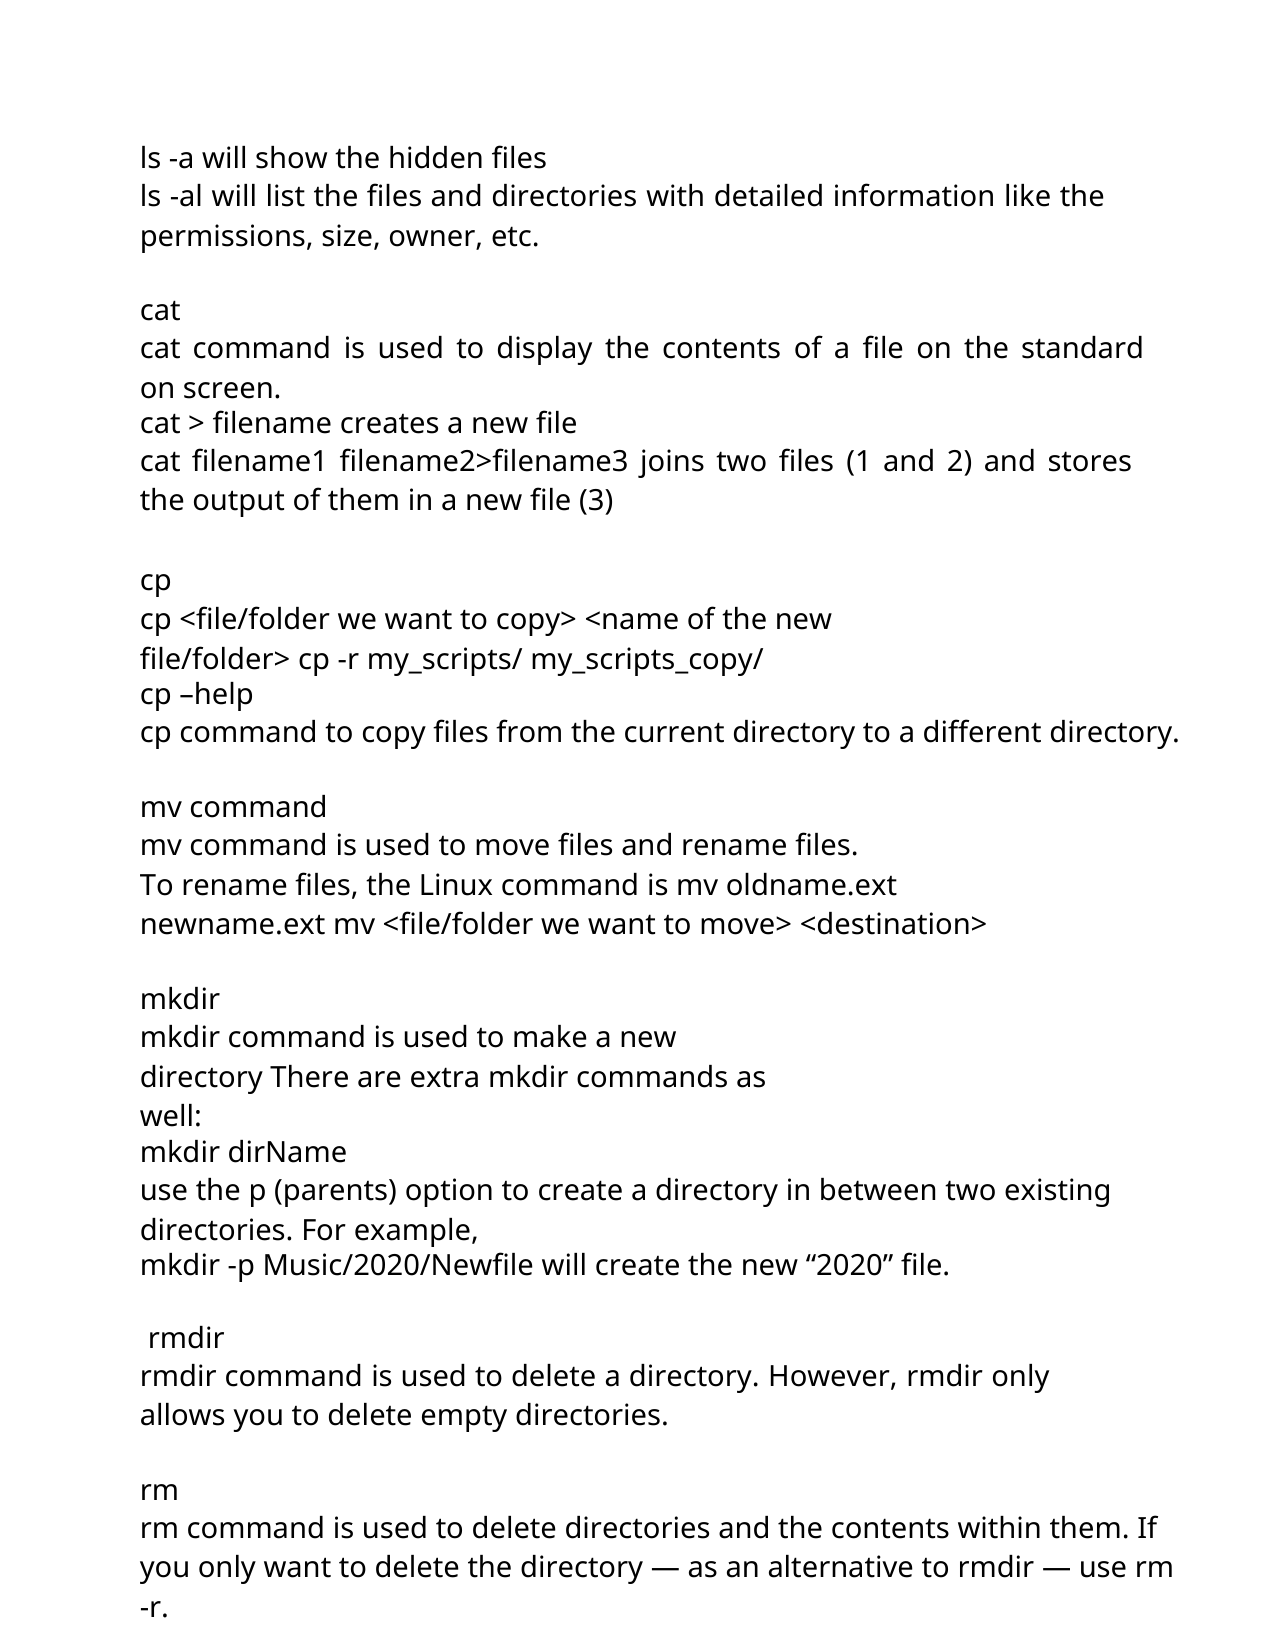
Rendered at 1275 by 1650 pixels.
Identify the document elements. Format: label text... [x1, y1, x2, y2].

text cat [139, 294, 1181, 327]
text To rename files, the Linux command is mv oldname.ext newname.ext mv <file/folder we want to move> <destination> [139, 864, 1040, 943]
text mv command [139, 791, 1181, 824]
text mkdir [139, 983, 1181, 1016]
text mv command is used to move files and rename files. [139, 824, 1181, 864]
text cp [139, 559, 1181, 598]
text use the p (parents) option to create a directory in between two existing directories. For example, [139, 1169, 1181, 1248]
text mkdir dirName [139, 1136, 1181, 1169]
text mkdir command is used to make a new directory There are extra mkdir commands as well: [139, 1016, 767, 1135]
text rm [139, 1473, 1181, 1507]
text cp command to copy files from the current directory to a different directory. [139, 711, 1181, 751]
text rm command is used to delete directories and the contents within them. If you only want to delete the directory — as an alternative to rmdir — use rm -r. [139, 1507, 1181, 1626]
text ls -a will show the hidden files [139, 142, 1181, 175]
text ls -al will list the files and directories with detailed information like the permissions, size, owner, etc. [139, 175, 1181, 254]
text cat > filename creates a new file [139, 407, 1181, 440]
text cp –help [139, 678, 1181, 711]
text cat filename1 filename2>filename3 joins two files (1 and 2) and stores the output of them in a new file (3) [139, 440, 1181, 519]
text cp <file/folder we want to copy> <name of the new file/folder> cp -r my_scripts/ my_scripts_copy/ [139, 599, 947, 678]
text rmdir [148, 1321, 1181, 1355]
text mkdir -p Music/2020/Newfile will create the new “2020” file. [139, 1248, 1181, 1282]
text cat command is used to display the contents of a file on the standard on screen. [139, 327, 1181, 407]
text rmdir command is used to delete a directory. However, rmdir only allows you to delete empty directories. [139, 1355, 1137, 1434]
